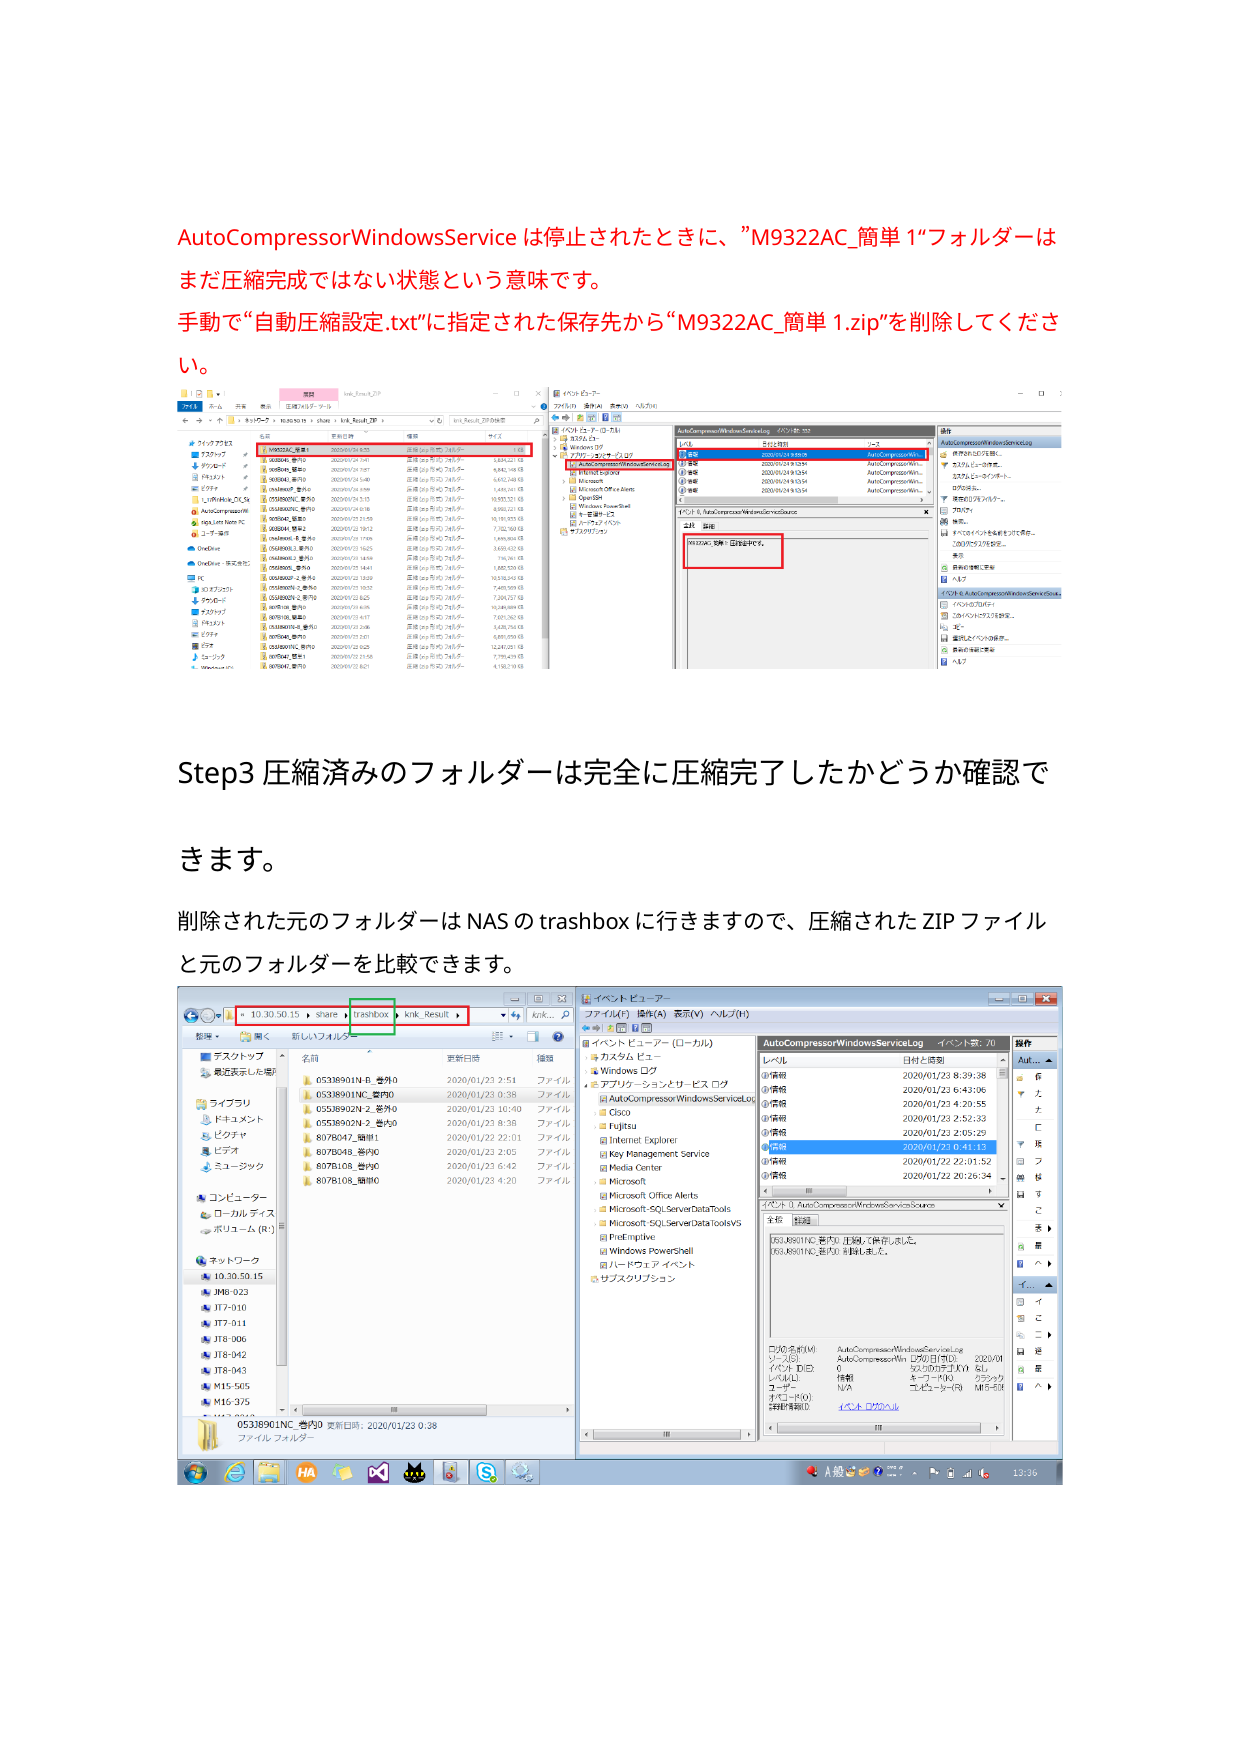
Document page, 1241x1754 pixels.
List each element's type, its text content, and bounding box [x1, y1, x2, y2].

text 手動で“自動圧縮設定.txt”に指定された保存先から“M9322AC_簡単1.zip”を削除してください。 [177, 302, 1063, 383]
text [177, 217, 1063, 297]
picture [177, 387, 1062, 669]
picture [177, 986, 1063, 1485]
text Step3 圧縮済みのフォルダーは完全に圧縮完了したかどうか確認できます。 [177, 734, 1063, 895]
text 削除された元のフォルダーはNASのtrashboxに行きますので、圧縮されたZIPファイルと元のフォルダーを比較できます。 [177, 901, 1063, 982]
